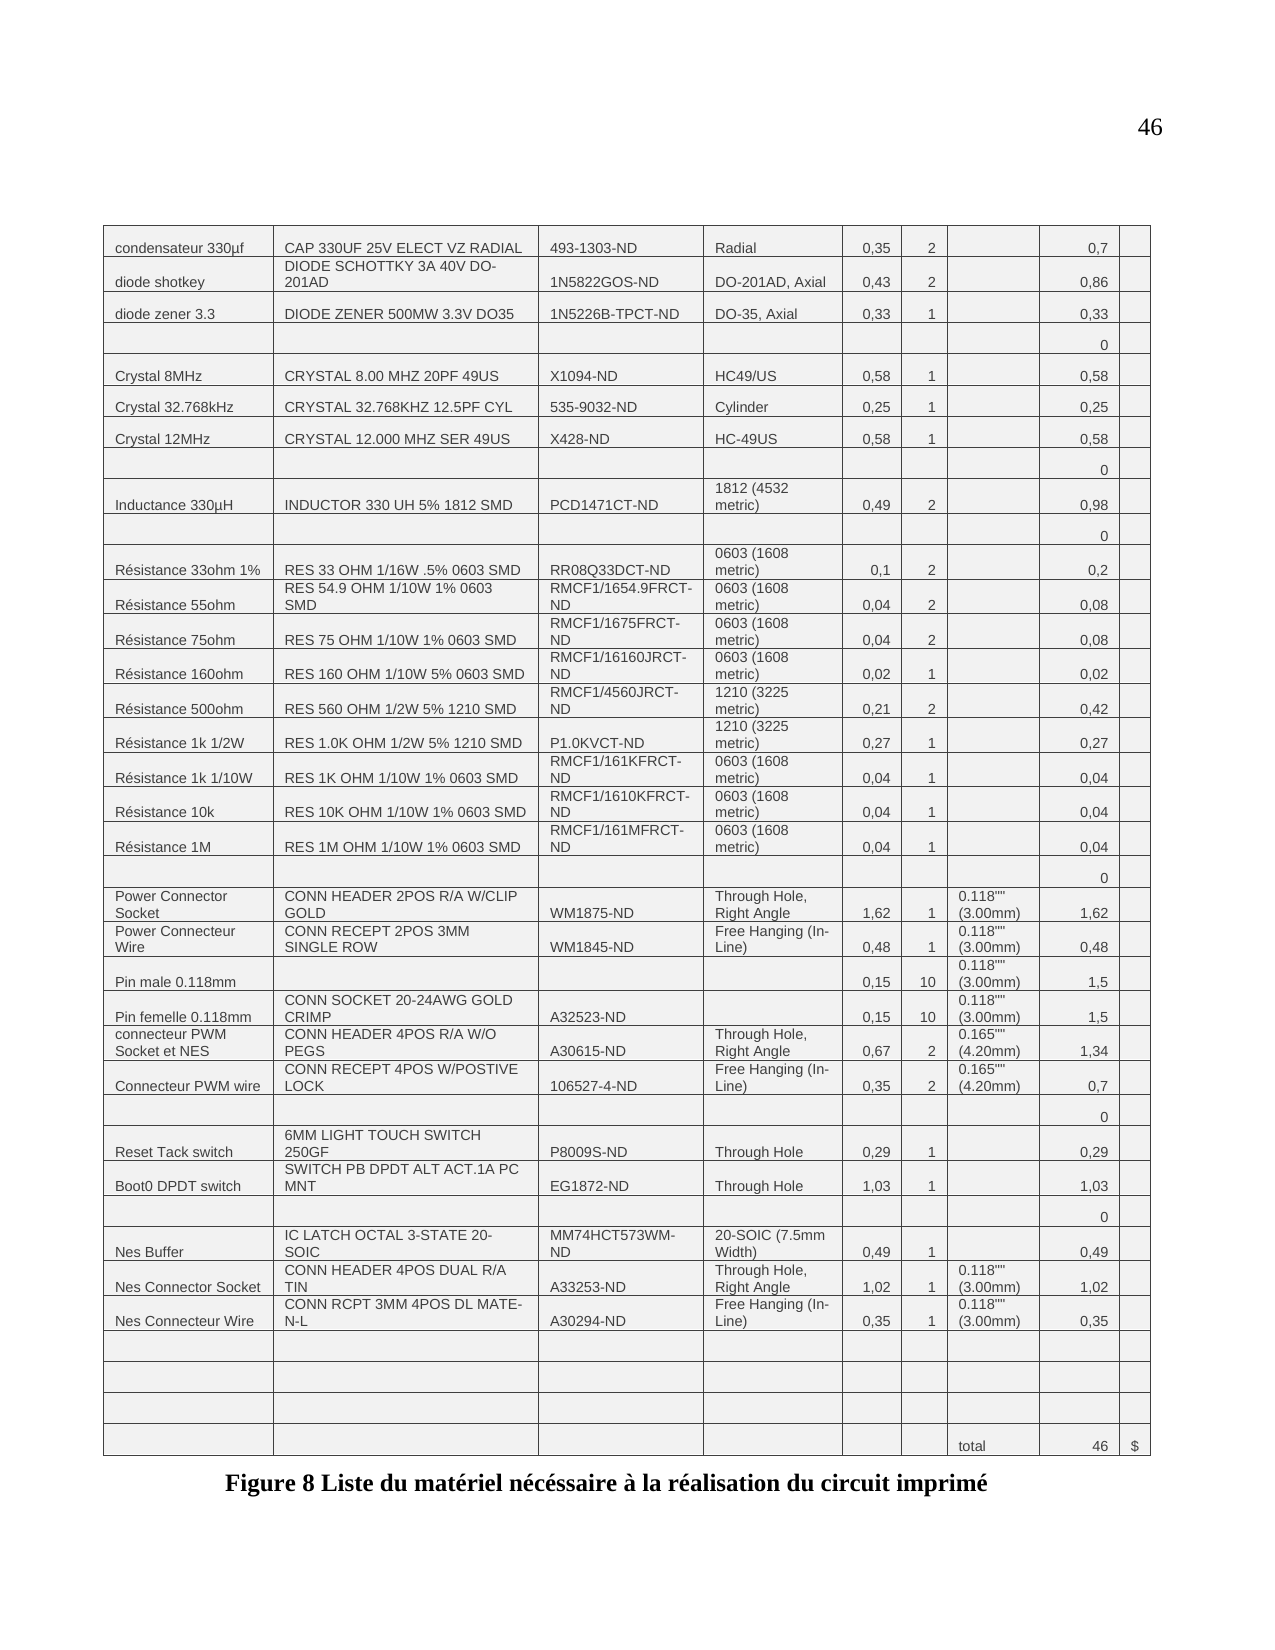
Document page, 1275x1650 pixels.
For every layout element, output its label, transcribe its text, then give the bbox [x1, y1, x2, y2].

table_cell [843, 1331, 901, 1361]
table_cell [948, 580, 1039, 613]
table_cell [539, 323, 703, 353]
table_cell 0603 (1608 metric) [704, 649, 842, 682]
table_cell 0.118"" (3.00mm) [948, 888, 1039, 921]
table_cell 1 [902, 1161, 947, 1194]
table_cell 1812 (4532 metric) [704, 479, 842, 513]
table_cell [948, 614, 1039, 648]
table_cell [1120, 1161, 1150, 1194]
table_cell [104, 1362, 273, 1392]
table_cell [1120, 922, 1150, 956]
table_cell 1,34 [1040, 1026, 1119, 1059]
table_cell HC49/US [704, 354, 842, 384]
table_cell Résistance 55ohm [104, 580, 273, 613]
table_cell [104, 1393, 273, 1423]
table_cell [704, 448, 842, 478]
table_cell SWITCH PB DPDT ALT ACT.1A PC MNT [274, 1161, 538, 1194]
table_cell [948, 354, 1039, 384]
table_cell [274, 448, 538, 478]
table_cell Résistance 10k [104, 787, 273, 821]
table_cell diode shotkey [104, 257, 273, 291]
table_cell 1 [902, 922, 947, 956]
table_cell 0603 (1608 metric) [704, 753, 842, 786]
table_cell Pin femelle 0.118mm [104, 991, 273, 1025]
table_cell 0,21 [843, 684, 901, 717]
table_cell [948, 822, 1039, 855]
table_cell [704, 1196, 842, 1226]
table_cell 0.118"" (3.00mm) [948, 922, 1039, 956]
table_cell Nes Connecteur Wire [104, 1296, 273, 1329]
table_cell [902, 1362, 947, 1392]
table_cell [704, 1393, 842, 1423]
table_cell connecteur PWM Socket et NES [104, 1026, 273, 1059]
table_cell Cylinder [704, 386, 842, 416]
table_cell 0.118"" (3.00mm) [948, 991, 1039, 1025]
table_cell [274, 1196, 538, 1226]
table_cell 6MM LIGHT TOUCH SWITCH 250GF [274, 1126, 538, 1160]
table_cell 0.118"" (3.00mm) [948, 1296, 1039, 1329]
table_cell [1120, 1296, 1150, 1329]
table_cell Résistance 160ohm [104, 649, 273, 682]
table_cell Crystal 12MHz [104, 417, 273, 447]
table_cell Power Connector Socket [104, 888, 273, 921]
table_cell condensateur 330µf [104, 226, 273, 256]
table_cell [274, 323, 538, 353]
table_cell [902, 1393, 947, 1423]
table_cell X1094-ND [539, 354, 703, 384]
table_cell [104, 323, 273, 353]
table_cell [1120, 753, 1150, 786]
table_cell 1,5 [1040, 957, 1119, 990]
table_cell Nes Buffer [104, 1227, 273, 1260]
table_cell A32523-ND [539, 991, 703, 1025]
table_cell [539, 1393, 703, 1423]
table_cell [1120, 614, 1150, 648]
table_cell DO-35, Axial [704, 292, 842, 322]
table_cell [1120, 1227, 1150, 1260]
table_cell [274, 1393, 538, 1423]
table_cell [1040, 1393, 1119, 1423]
table_cell 0,25 [1040, 386, 1119, 416]
table_cell Power Connecteur Wire [104, 922, 273, 956]
table_cell 0,08 [1040, 580, 1119, 613]
table_cell [1120, 354, 1150, 384]
table_cell [1120, 684, 1150, 717]
table_cell [1120, 1261, 1150, 1295]
table_cell [948, 514, 1039, 544]
table_cell [539, 1095, 703, 1125]
table_cell [539, 1362, 703, 1392]
table_cell [274, 514, 538, 544]
table_cell [1120, 323, 1150, 353]
table_cell 1 [902, 888, 947, 921]
table_cell [274, 1331, 538, 1361]
table_cell 0,29 [843, 1126, 901, 1160]
table_cell Résistance 33ohm 1% [104, 545, 273, 579]
table_cell [539, 957, 703, 990]
table_cell 0,04 [843, 822, 901, 855]
table_cell HC-49US [704, 417, 842, 447]
table_cell EG1872-ND [539, 1161, 703, 1194]
table_cell 2 [902, 1061, 947, 1094]
table_cell Through Hole, Right Angle [704, 1026, 842, 1059]
table_cell [1120, 718, 1150, 752]
table_cell [948, 257, 1039, 291]
table_cell 0,04 [1040, 753, 1119, 786]
table_cell [902, 514, 947, 544]
table_cell [1120, 545, 1150, 579]
table_cell PCD1471CT-ND [539, 479, 703, 513]
table_cell [843, 1393, 901, 1423]
table_cell 0603 (1608 metric) [704, 545, 842, 579]
table_cell 0 [1040, 856, 1119, 887]
table_cell [948, 1161, 1039, 1194]
table_cell [843, 1424, 901, 1454]
table_cell [104, 1331, 273, 1361]
table_cell 0 [1040, 448, 1119, 478]
table_cell 0,48 [1040, 922, 1119, 956]
table_cell 2 [902, 614, 947, 648]
table_cell CAP 330UF 25V ELECT VZ RADIAL [274, 226, 538, 256]
table_cell 0,58 [1040, 354, 1119, 384]
table_cell [1120, 257, 1150, 291]
table_cell RMCF1/1654.9FRCT-ND [539, 580, 703, 613]
table_cell Reset Tack switch [104, 1126, 273, 1160]
table_cell [1120, 888, 1150, 921]
table_cell RES 160 OHM 1/10W 5% 0603 SMD [274, 649, 538, 682]
table_cell 0 [1040, 1196, 1119, 1226]
table_cell [704, 514, 842, 544]
table_cell MM74HCT573WM-ND [539, 1227, 703, 1260]
table_cell [704, 1424, 842, 1454]
table_cell 0,58 [843, 354, 901, 384]
table_cell 20-SOIC (7.5mm Width) [704, 1227, 842, 1260]
table_cell 1,5 [1040, 991, 1119, 1025]
table_cell 0,02 [1040, 649, 1119, 682]
table_cell 535-9032-ND [539, 386, 703, 416]
table_cell [1120, 1026, 1150, 1059]
table_cell 1210 (3225 metric) [704, 684, 842, 717]
table_cell [948, 479, 1039, 513]
table_cell 0,43 [843, 257, 901, 291]
table_cell [948, 787, 1039, 821]
table_cell 0,35 [1040, 1296, 1119, 1329]
table_cell [948, 649, 1039, 682]
table_cell [948, 1095, 1039, 1125]
table_cell [704, 1362, 842, 1392]
table_cell [948, 1126, 1039, 1160]
table_cell [948, 1331, 1039, 1361]
table_cell 1,03 [1040, 1161, 1119, 1194]
table_cell 0,04 [1040, 822, 1119, 855]
table_cell 0,04 [843, 787, 901, 821]
table_cell 2 [902, 226, 947, 256]
table_cell [104, 448, 273, 478]
table_cell P1.0KVCT-ND [539, 718, 703, 752]
table_cell CONN HEADER 2POS R/A W/CLIP GOLD [274, 888, 538, 921]
table_cell 1 [902, 787, 947, 821]
table_cell RMCF1/1675FRCT-ND [539, 614, 703, 648]
table_cell 2 [902, 545, 947, 579]
table_cell 0,02 [843, 649, 901, 682]
table_cell [104, 1196, 273, 1226]
table_cell 0,2 [1040, 545, 1119, 579]
table_cell 0603 (1608 metric) [704, 580, 842, 613]
table_cell Radial [704, 226, 842, 256]
table_cell [1120, 1362, 1150, 1392]
table_cell total [948, 1424, 1039, 1454]
table_cell [1120, 417, 1150, 447]
table_cell 0603 (1608 metric) [704, 822, 842, 855]
table_cell [843, 856, 901, 887]
table_cell A30615-ND [539, 1026, 703, 1059]
table_cell [274, 856, 538, 887]
table_cell A33253-ND [539, 1261, 703, 1295]
table_cell CONN RECEPT 4POS W/POSTIVE LOCK [274, 1061, 538, 1094]
table_cell [948, 718, 1039, 752]
table_cell 2 [902, 479, 947, 513]
table_cell 0,25 [843, 386, 901, 416]
table_cell 0,49 [843, 1227, 901, 1260]
table_cell RR08Q33DCT-ND [539, 545, 703, 579]
table_cell [1120, 991, 1150, 1025]
table_cell [1120, 1126, 1150, 1160]
table_cell 0,27 [1040, 718, 1119, 752]
table_cell [104, 514, 273, 544]
table_cell 0,04 [843, 614, 901, 648]
table_cell [948, 292, 1039, 322]
table_cell 1 [902, 1227, 947, 1260]
table_cell 0,86 [1040, 257, 1119, 291]
table_cell 0603 (1608 metric) [704, 787, 842, 821]
table_cell Nes Connector Socket [104, 1261, 273, 1295]
table_cell [704, 1095, 842, 1125]
table_cell [1120, 292, 1150, 322]
table_cell 0,58 [843, 417, 901, 447]
table_cell [1040, 1331, 1119, 1361]
table_cell [104, 1095, 273, 1125]
table_cell [274, 957, 538, 990]
table_cell [1120, 1196, 1150, 1226]
table_cell 0.165"" (4.20mm) [948, 1061, 1039, 1094]
table_cell 2 [902, 257, 947, 291]
table_cell Through Hole, Right Angle [704, 1261, 842, 1295]
table_cell [1040, 1362, 1119, 1392]
table_cell [902, 856, 947, 887]
table_cell 0,29 [1040, 1126, 1119, 1160]
table_cell 1 [902, 1126, 947, 1160]
table_cell 1,02 [1040, 1261, 1119, 1295]
table_cell 0.165"" (4.20mm) [948, 1026, 1039, 1059]
table_cell [948, 856, 1039, 887]
table_cell 0,33 [1040, 292, 1119, 322]
table_cell 1,62 [1040, 888, 1119, 921]
table_cell 1,62 [843, 888, 901, 921]
table_cell [948, 1393, 1039, 1423]
table_cell WM1875-ND [539, 888, 703, 921]
table_cell [948, 1227, 1039, 1260]
table_cell [843, 1196, 901, 1226]
table_cell Crystal 8MHz [104, 354, 273, 384]
table_cell [1120, 787, 1150, 821]
table_cell 0,15 [843, 991, 901, 1025]
table_cell 0,15 [843, 957, 901, 990]
table_cell 1 [902, 386, 947, 416]
table_cell 0.118"" (3.00mm) [948, 957, 1039, 990]
table_cell [948, 226, 1039, 256]
table_cell [843, 448, 901, 478]
table_cell RES 33 OHM 1/16W .5% 0603 SMD [274, 545, 538, 579]
table_cell Pin male 0.118mm [104, 957, 273, 990]
table_cell RES 1.0K OHM 1/2W 5% 1210 SMD [274, 718, 538, 752]
table_cell 0,35 [843, 1061, 901, 1094]
table_cell Free Hanging (In-Line) [704, 1296, 842, 1329]
table_cell 0 [1040, 514, 1119, 544]
table_cell [948, 417, 1039, 447]
table_cell [539, 856, 703, 887]
table_cell Through Hole [704, 1161, 842, 1194]
table_cell 0603 (1608 metric) [704, 614, 842, 648]
table_cell RMCF1/4560JRCT-ND [539, 684, 703, 717]
table_cell 2 [902, 1026, 947, 1059]
table_cell [1120, 514, 1150, 544]
table_cell 0,35 [843, 226, 901, 256]
table_cell [274, 1095, 538, 1125]
table_cell 0,49 [1040, 1227, 1119, 1260]
table_cell 0,04 [843, 580, 901, 613]
table_cell [539, 1196, 703, 1226]
table_cell 0 [1040, 323, 1119, 353]
table_cell [948, 684, 1039, 717]
table_cell DO-201AD, Axial [704, 257, 842, 291]
table_cell 10 [902, 991, 947, 1025]
table_cell 0 [1040, 1095, 1119, 1125]
table_cell Inductance 330µH [104, 479, 273, 513]
table_cell 1 [902, 649, 947, 682]
table_cell Résistance 500ohm [104, 684, 273, 717]
table_cell Résistance 1M [104, 822, 273, 855]
table_cell RES 54.9 OHM 1/10W 1% 0603 SMD [274, 580, 538, 613]
table_cell Through Hole, Right Angle [704, 888, 842, 921]
table_cell 0,04 [1040, 787, 1119, 821]
table_cell 0,58 [1040, 417, 1119, 447]
table_cell RES 10K OHM 1/10W 1% 0603 SMD [274, 787, 538, 821]
table_cell 1,03 [843, 1161, 901, 1194]
table_cell RMCF1/1610KFRCT-ND [539, 787, 703, 821]
table_cell [539, 514, 703, 544]
table_cell RES 560 OHM 1/2W 5% 1210 SMD [274, 684, 538, 717]
table_cell [704, 957, 842, 990]
table_cell [274, 1362, 538, 1392]
table_cell [843, 1095, 901, 1125]
table_cell $ [1120, 1424, 1150, 1454]
table_cell RES 75 OHM 1/10W 1% 0603 SMD [274, 614, 538, 648]
table_cell DIODE SCHOTTKY 3A 40V DO-201AD [274, 257, 538, 291]
table_cell 1 [902, 292, 947, 322]
table_cell [948, 448, 1039, 478]
table_cell CONN SOCKET 20-24AWG GOLD CRIMP [274, 991, 538, 1025]
table_cell DIODE ZENER 500MW 3.3V DO35 [274, 292, 538, 322]
table_cell 1N5226B-TPCT-ND [539, 292, 703, 322]
table_cell INDUCTOR 330 UH 5% 1812 SMD [274, 479, 538, 513]
table_cell 2 [902, 580, 947, 613]
table_cell Crystal 32.768kHz [104, 386, 273, 416]
table_cell 106527-4-ND [539, 1061, 703, 1094]
table_cell [948, 1196, 1039, 1226]
table_cell Free Hanging (In-Line) [704, 922, 842, 956]
table_cell 46 [1040, 1424, 1119, 1454]
table_cell [948, 386, 1039, 416]
table_cell [1120, 649, 1150, 682]
table_cell 1 [902, 1296, 947, 1329]
table_cell 1,02 [843, 1261, 901, 1295]
table_cell [1120, 1331, 1150, 1361]
table_cell [1120, 580, 1150, 613]
table_cell [104, 856, 273, 887]
table_cell Résistance 75ohm [104, 614, 273, 648]
table_cell CONN HEADER 4POS R/A W/O PEGS [274, 1026, 538, 1059]
table_cell [1120, 957, 1150, 990]
table_cell [902, 448, 947, 478]
table_cell [1120, 856, 1150, 887]
table_cell RMCF1/16160JRCT-ND [539, 649, 703, 682]
table_cell 1 [902, 718, 947, 752]
table_cell [539, 1331, 703, 1361]
table_cell RMCF1/161MFRCT-ND [539, 822, 703, 855]
table_cell 0,1 [843, 545, 901, 579]
table_cell 0,49 [843, 479, 901, 513]
table_cell 2 [902, 684, 947, 717]
table_cell P8009S-ND [539, 1126, 703, 1160]
table_cell Connecteur PWM wire [104, 1061, 273, 1094]
table_cell Through Hole [704, 1126, 842, 1160]
table_cell [843, 1362, 901, 1392]
table_cell [948, 545, 1039, 579]
table_cell 1 [902, 1261, 947, 1295]
table_cell [948, 753, 1039, 786]
table_cell CONN RCPT 3MM 4POS DL MATE-N-L [274, 1296, 538, 1329]
table_cell [902, 1424, 947, 1454]
table_cell 1 [902, 354, 947, 384]
table_cell 10 [902, 957, 947, 990]
table_cell Résistance 1k 1/2W [104, 718, 273, 752]
table_cell 1 [902, 417, 947, 447]
table_cell X428-ND [539, 417, 703, 447]
table_cell [704, 991, 842, 1025]
table_cell 0,7 [1040, 226, 1119, 256]
table_cell [1120, 479, 1150, 513]
table_cell Boot0 DPDT switch [104, 1161, 273, 1194]
table_cell [274, 1424, 538, 1454]
table_cell [539, 1424, 703, 1454]
table_cell Free Hanging (In-Line) [704, 1061, 842, 1094]
table_cell [902, 1196, 947, 1226]
table_cell 0,35 [843, 1296, 901, 1329]
table_cell A30294-ND [539, 1296, 703, 1329]
table_cell 0,42 [1040, 684, 1119, 717]
table_cell [539, 448, 703, 478]
table_cell 1N5822GOS-ND [539, 257, 703, 291]
table_cell [704, 323, 842, 353]
table_cell [1120, 822, 1150, 855]
table_cell [1120, 386, 1150, 416]
table_cell CONN RECEPT 2POS 3MM SINGLE ROW [274, 922, 538, 956]
table_cell [1120, 448, 1150, 478]
table_cell 493-1303-ND [539, 226, 703, 256]
table_cell 0,27 [843, 718, 901, 752]
table_cell 0,33 [843, 292, 901, 322]
table_cell [704, 1331, 842, 1361]
table_cell [1120, 226, 1150, 256]
table_cell 0,7 [1040, 1061, 1119, 1094]
table_cell [104, 1424, 273, 1454]
table_cell RMCF1/161KFRCT-ND [539, 753, 703, 786]
table_cell 1210 (3225 metric) [704, 718, 842, 752]
table_cell WM1845-ND [539, 922, 703, 956]
table_cell [948, 1362, 1039, 1392]
table_cell 0.118"" (3.00mm) [948, 1261, 1039, 1295]
table_cell Résistance 1k 1/10W [104, 753, 273, 786]
table_cell CRYSTAL 8.00 MHZ 20PF 49US [274, 354, 538, 384]
table_cell CRYSTAL 12.000 MHZ SER 49US [274, 417, 538, 447]
table_cell diode zener 3.3 [104, 292, 273, 322]
table_cell IC LATCH OCTAL 3-STATE 20-SOIC [274, 1227, 538, 1260]
table_cell 0,08 [1040, 614, 1119, 648]
table_cell RES 1M OHM 1/10W 1% 0603 SMD [274, 822, 538, 855]
table_cell 0,67 [843, 1026, 901, 1059]
table_cell RES 1K OHM 1/10W 1% 0603 SMD [274, 753, 538, 786]
table_cell 1 [902, 753, 947, 786]
table_cell 0,98 [1040, 479, 1119, 513]
table_cell CRYSTAL 32.768KHZ 12.5PF CYL [274, 386, 538, 416]
table_cell [902, 1095, 947, 1125]
table_cell [1120, 1061, 1150, 1094]
table_cell [948, 323, 1039, 353]
table_cell [843, 323, 901, 353]
table_cell [704, 856, 842, 887]
table_cell [1120, 1095, 1150, 1125]
table_cell 1 [902, 822, 947, 855]
table_cell 0,48 [843, 922, 901, 956]
table_cell [902, 1331, 947, 1361]
table_cell CONN HEADER 4POS DUAL R/A TIN [274, 1261, 538, 1295]
table_cell [902, 323, 947, 353]
table_cell [1120, 1393, 1150, 1423]
table_cell [843, 514, 901, 544]
table_cell 0,04 [843, 753, 901, 786]
